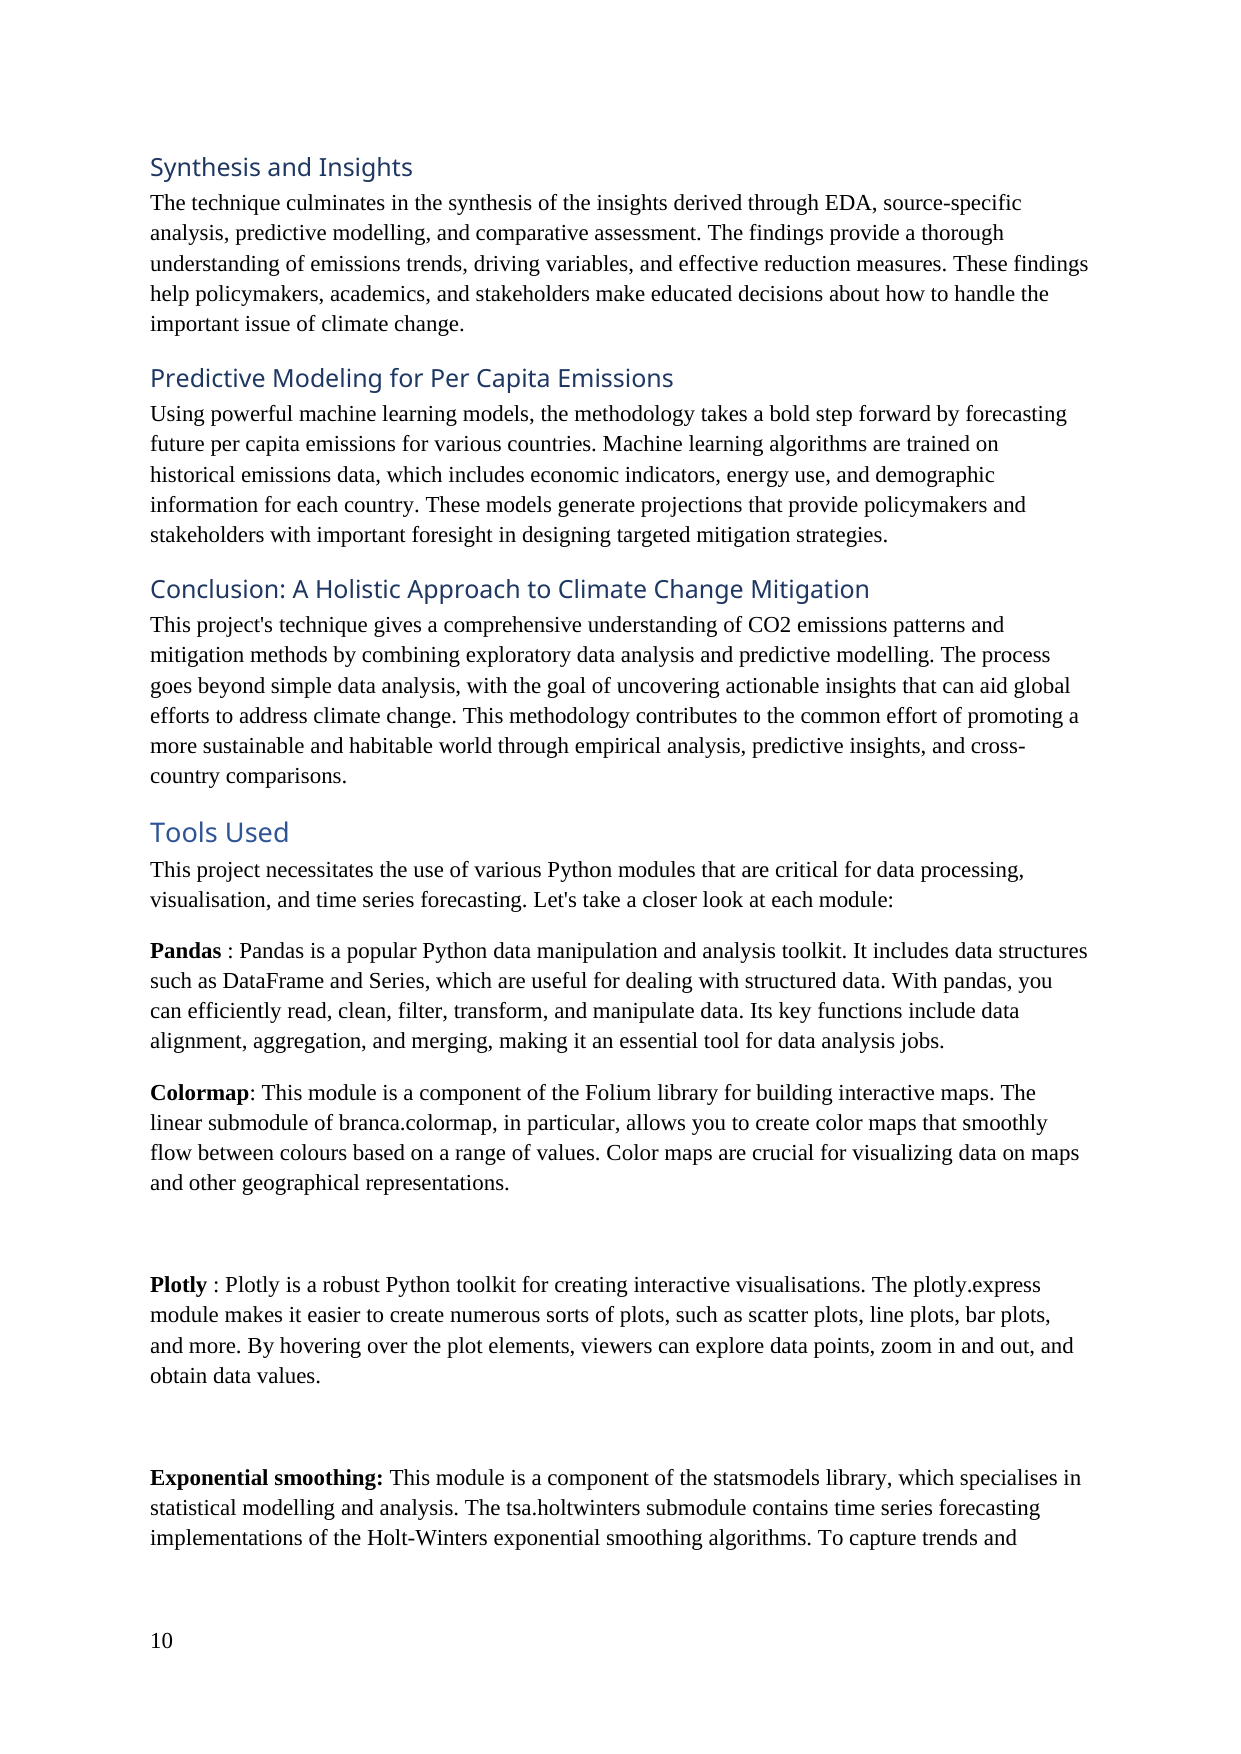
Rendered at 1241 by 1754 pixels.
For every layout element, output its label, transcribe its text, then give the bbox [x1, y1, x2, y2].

subtitle Tools Used [150, 813, 1090, 850]
text Pandas : Pandas is a popular Python data manipulation and analysis toolkit. It includes data structures such as DataFrame and Series, which are useful for dealing with structured data. With pandas, you can efficiently read, clean, filter, transform, and manipulate data. Its key functions include data alignment, aggregation, and merging, making it an essential tool for data analysis jobs. [150, 937, 1090, 1054]
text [150, 1464, 1090, 1551]
subtitle Predictive Modeling for Per Capita Emissions [150, 361, 1090, 395]
text This project's technique gives a comprehensive understanding of CO2 emissions patterns and mitigation methods by combining exploratory data analysis and predictive modelling. The process goes beyond simple data analysis, with the goal of uncovering actionable insights that can aid global efforts to address climate change. This methodology contributes to the common effort of promoting a more sustainable and habitable world through empirical analysis, predictive insights, and cross-country comparisons. [150, 611, 1090, 789]
text Using powerful machine learning models, the methodology takes a bold step forward by forecasting future per capita emissions for various countries. Machine learning algorithms are trained on historical emissions data, which includes economic indicators, energy use, and demographic information for each country. These models generate projections that provide policymakers and stakeholders with important foresight in designing targeted mitigation strategies. [150, 400, 1090, 547]
subtitle Synthesis and Insights [150, 150, 1090, 184]
text Colormap: This module is a component of the Folium library for building interactive maps. The linear submodule of branca.colormap, in particular, allows you to create color maps that smoothly flow between colours based on a range of values. Color maps are crucial for visualizing data on maps and other geographical representations. [150, 1079, 1090, 1196]
text The technique culminates in the synthesis of the insights derived through EDA, source-specific analysis, predictive modelling, and comparative assessment. The findings provide a thorough understanding of emissions trends, driving variables, and effective reduction measures. These findings help policymakers, academics, and stakeholders make educated decisions about how to handle the important issue of climate change. [150, 189, 1090, 336]
text Plotly : Plotly is a robust Python toolkit for creating interactive visualisations. The plotly.express module makes it easier to create numerous sorts of plots, such as scatter plots, line plots, bar plots, and more. By hovering over the plot elements, viewers can explore data points, zoom in and out, and obtain data values. [150, 1271, 1090, 1388]
subtitle Conclusion: A Holistic Approach to Climate Change Mitigation [150, 572, 1090, 606]
text This project necessitates the use of various Python modules that are critical for data processing, visualisation, and time series forecasting. Let's take a closer look at each module: [150, 856, 1090, 912]
